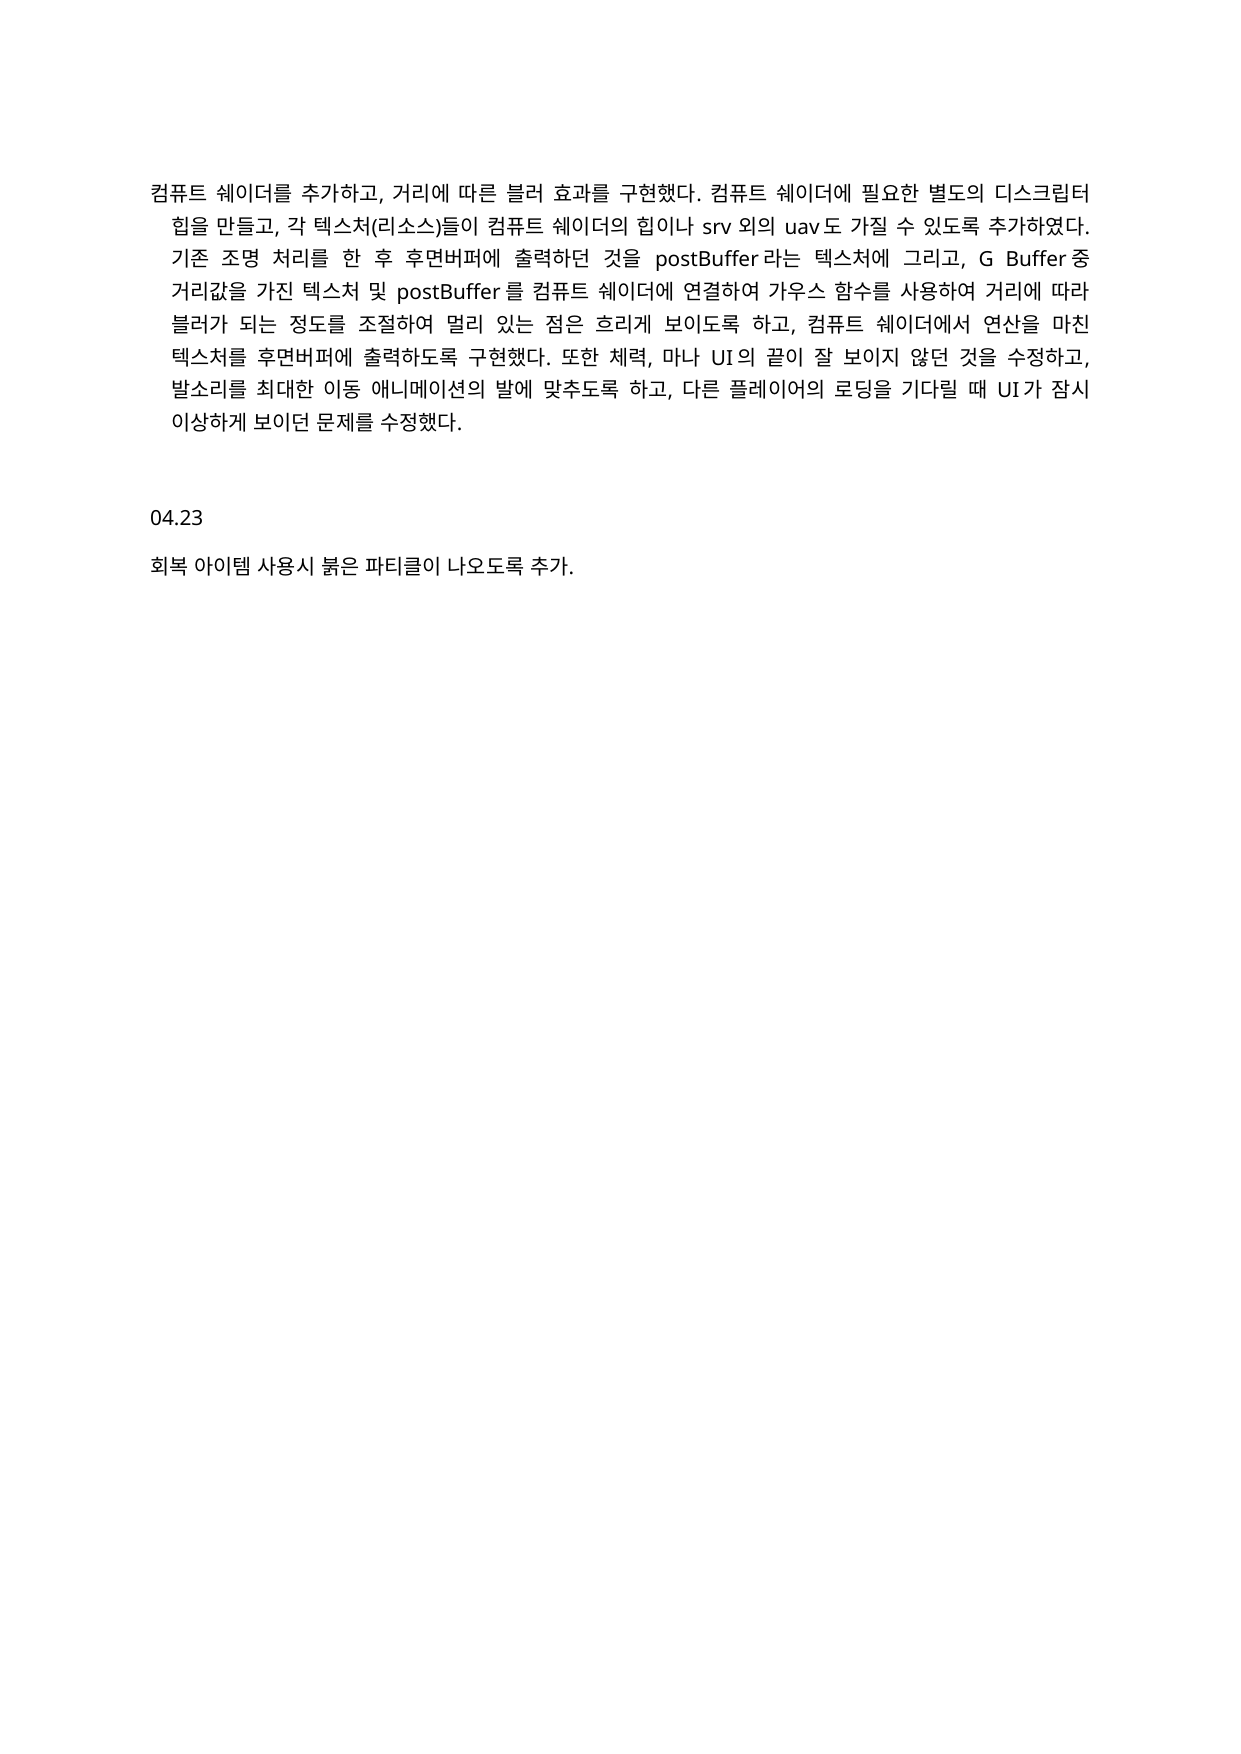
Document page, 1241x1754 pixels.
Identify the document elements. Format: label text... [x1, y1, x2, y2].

text 04.23 [150, 503, 1090, 531]
text 회복 아이템 사용시 붉은 파티클이 나오도록 추가. [150, 550, 1090, 580]
text 컴퓨트 쉐이더를 추가하고, 거리에 따른 블러 효과를 구현했다. 컴퓨트 쉐이더에 필요한 별도의 디스크립터 힙을 만들고, 각 텍스처(리소스)들이 컴퓨트 쉐이더의 힙이나 srv 외의 uav도 가질 수 있도록 추가하였다. 기존 조명 처리를 한 후 후면버퍼에 출력하던 것을 postBuffer라는 텍스처에 그리고, G Buffer중 거리값을 가진 텍스처 및 postBuffer를 컴퓨트 쉐이더에 연결하여 가우스 함수를 사용하여 거리에 따라 블러가 되는 정도를 조절하여 멀리 있는 점은 흐리게 보이도록 하고, 컴퓨트 쉐이더에서 연산을 마친 텍스처를 후면버퍼에 출력하도록 구현했다. 또한 체력, 마나 UI의 끝이 잘 보이지 않던 것을 수정하고, 발소리를 최대한 이동 애니메이션의 발에 맞추도록 하고, 다른 플레이어의 로딩을 기다릴 때 UI가 잠시 이상하게 보이던 문제를 수정했다. [150, 177, 1090, 436]
